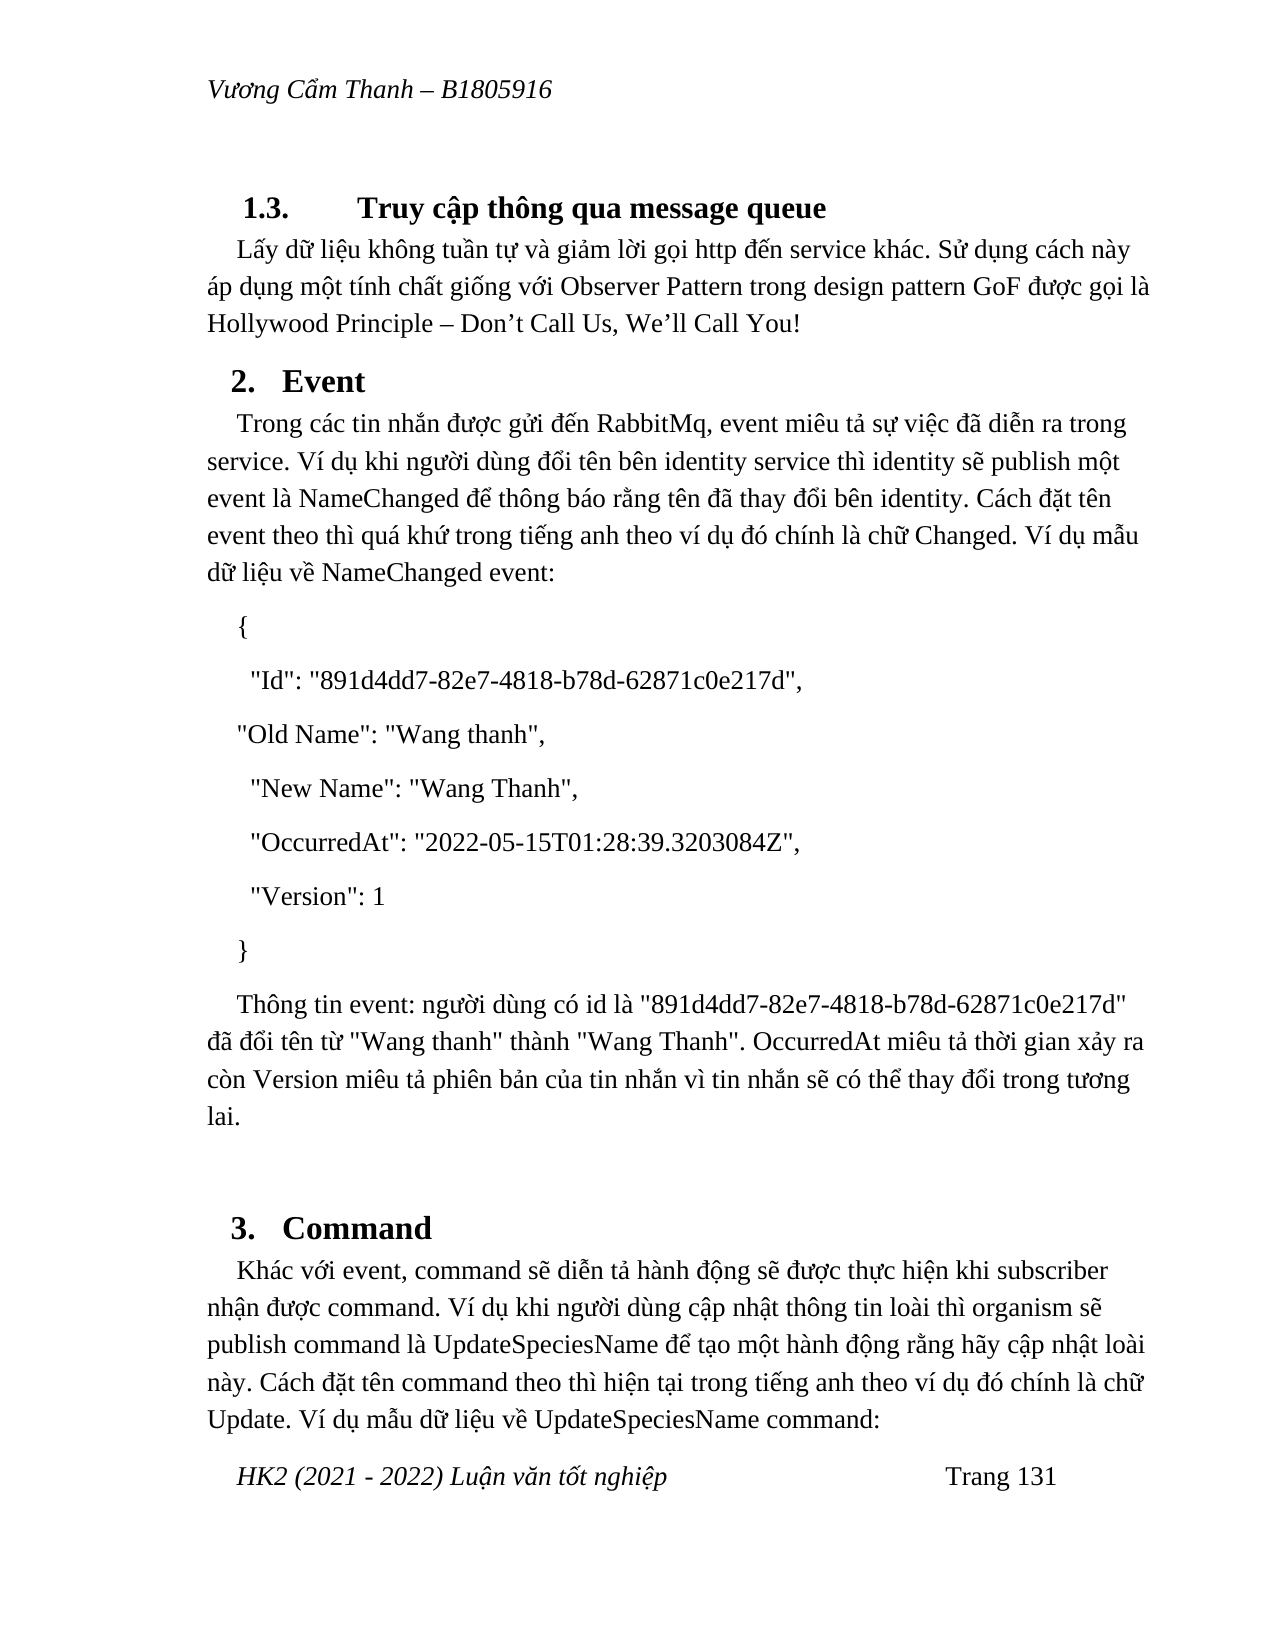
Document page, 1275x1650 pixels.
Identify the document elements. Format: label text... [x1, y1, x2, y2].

text "Id": "891d4dd7-82e7-4818-b78d-62871c0e217d", [207, 664, 1157, 696]
subtitle Event [230, 361, 1157, 400]
text "New Name": "Wang Thanh", [207, 772, 1157, 803]
text Lấy dữ liệu không tuần tự và giảm lời gọi http đến service khác. Sử dụng cách này áp dụng một tính chất giống với Observer Pattern trong design pattern GoF được gọi là Hollywood Principle – Don’t Call Us, We’ll Call You! [207, 233, 1157, 339]
text "OccurredAt": "2022-05-15T01:28:39.3203084Z", [207, 826, 1157, 857]
subtitle Command [230, 1208, 1157, 1246]
text "Version": 1 [207, 880, 1157, 911]
text Thông tin event: người dùng có id là "891d4dd7-82e7-4818-b78d-62871c0e217d" đã đổi tên từ "Wang thanh" thành "Wang Thanh". OccurredAt miêu tả thời gian xảy ra còn Version miêu tả phiên bản của tin nhắn vì tin nhắn sẽ có thể thay đổi trong tương lai. [207, 988, 1157, 1131]
text "Old Name": "Wang thanh", [207, 718, 1157, 749]
text } [207, 934, 1157, 965]
text Trong các tin nhắn được gửi đến RabbitMq, event miêu tả sự việc đã diễn ra trong service. Ví dụ khi người dùng đổi tên bên identity service thì identity sẽ publish một event là NameChanged để thông báo rằng tên đã thay đổi bên identity. Cách đặt tên event theo thì quá khứ trong tiếng anh theo ví dụ đó chính là chữ Changed. Ví dụ mẫu dữ liệu về NameChanged event: [207, 407, 1157, 588]
text Khác với event, command sẽ diễn tả hành động sẽ được thực hiện khi subscriber nhận được command. Ví dụ khi người dùng cập nhật thông tin loài thì organism sẽ publish command là UpdateSpeciesName để tạo một hành động rằng hãy cập nhật loài này. Cách đặt tên command theo thì hiện tại trong tiếng anh theo ví dụ đó chính là chữ Update. Ví dụ mẫu dữ liệu về UpdateSpeciesName command: [207, 1254, 1157, 1434]
subtitle Truy cập thông qua message queue [236, 190, 1157, 226]
text { [207, 611, 1157, 642]
